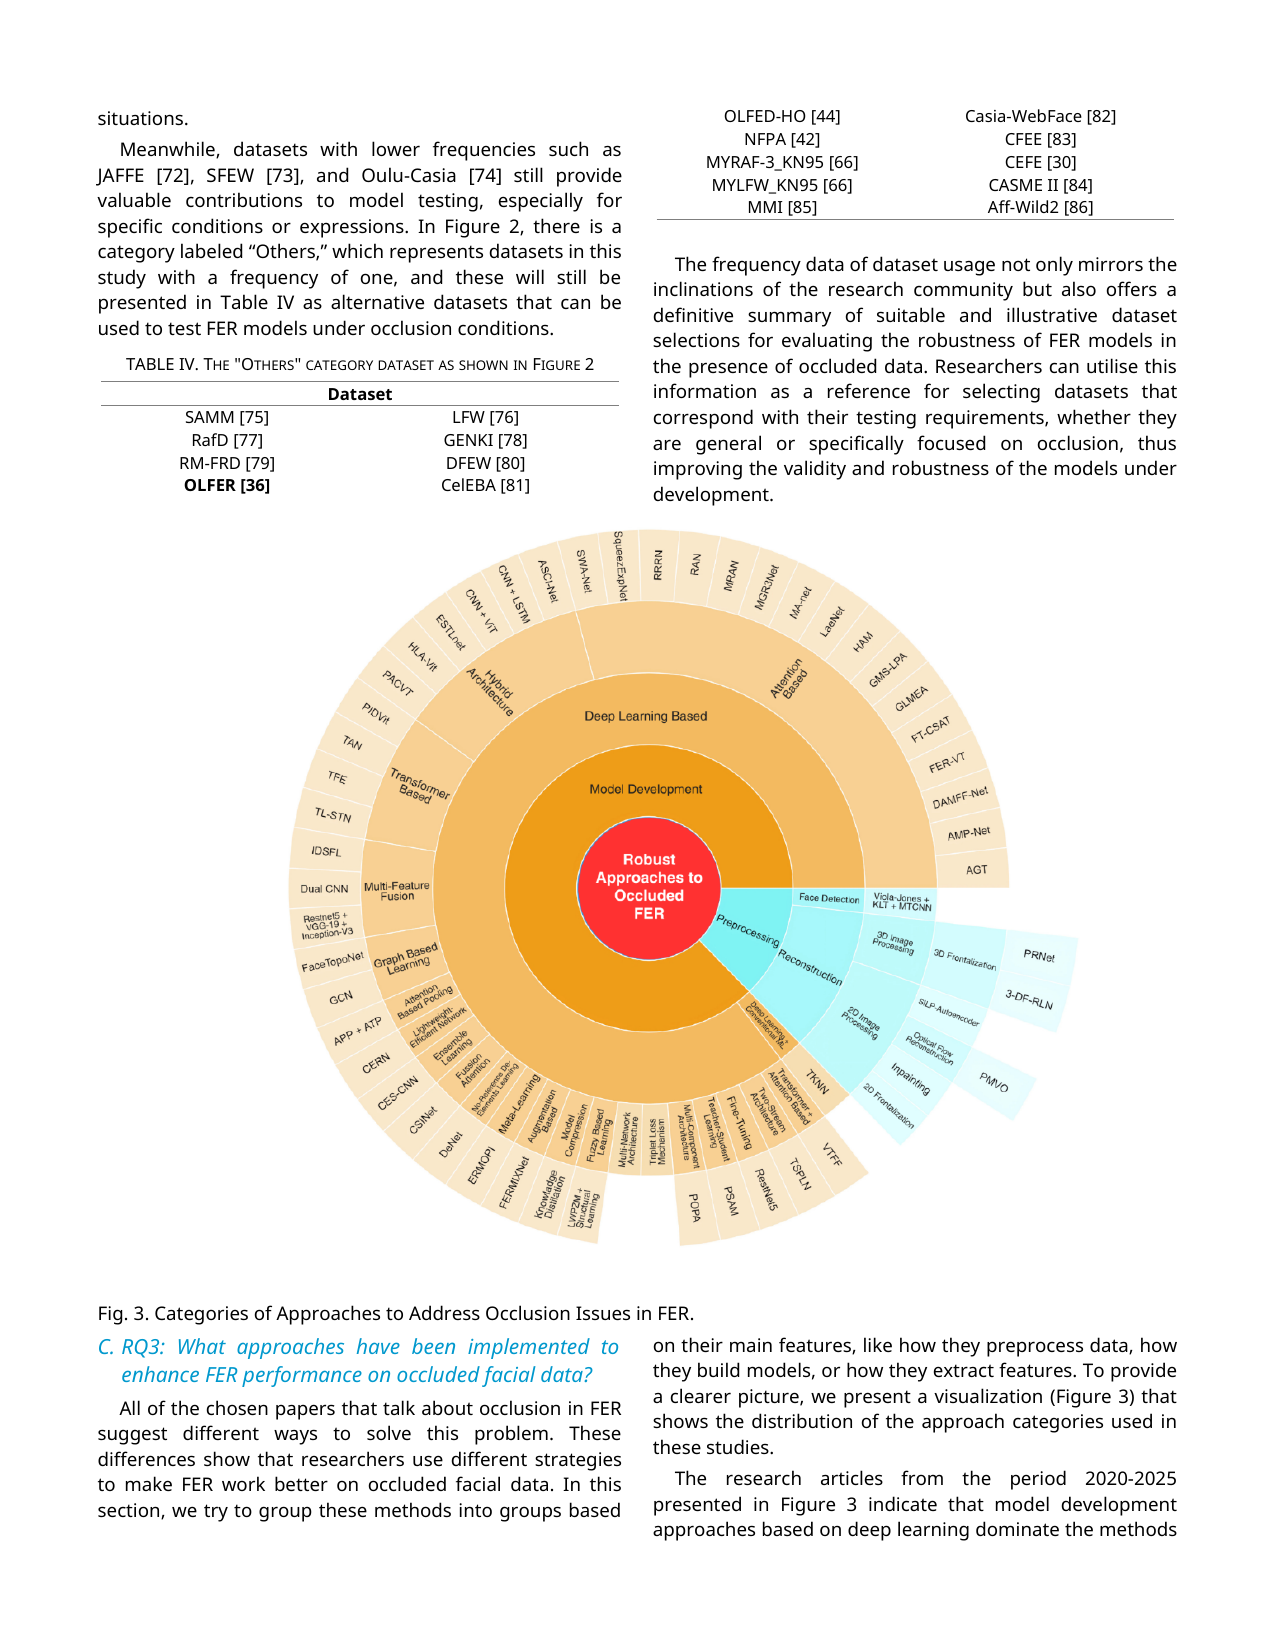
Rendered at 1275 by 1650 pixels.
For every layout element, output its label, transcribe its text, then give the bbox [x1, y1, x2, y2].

table_cell Casia-WebFace [82] [908, 105, 1173, 128]
table_cell CASME II [84] [908, 173, 1173, 196]
table_cell LFW [76] [353, 406, 618, 429]
table_cell MMI [85] [657, 196, 908, 219]
table_cell OLFER [36] [101, 474, 352, 497]
text Fig. 3. Categories of Approaches to Address Occlusion Issues in FER. [97, 1301, 1177, 1326]
subtitle RQ3: What approaches have been implemented to enhance FER performance on occluded facial data? [97, 1332, 622, 1389]
table_cell CEFE [30] [908, 151, 1173, 173]
text Meanwhile, datasets with lower frequencies such as JAFFE [72], SFEW [73], and Oulu-Casia [74] still provide valuable contributions to model testing, especially for specific conditions or expressions. In Figure 2, there is a category labeled “Others,” which represents datasets in this study with a frequency of one, and these will still be presented in Table IV as alternative datasets that can be used to test FER models under occlusion conditions. [97, 137, 622, 341]
text The frequency data of dataset usage not only mirrors the inclinations of the research community but also offers a definitive summary of suitable and illustrative dataset selections for evaluating the robustness of FER models in the presence of occluded data. Researchers can utilise this information as a reference for selecting datasets that correspond with their testing requirements, whether they are general or specifically focused on occlusion, thus improving the validity and robustness of the models under development. [653, 251, 1177, 506]
table_cell OLFED-HO [44] [657, 105, 908, 128]
table_cell MYRAF-3_KN95 [66] [657, 151, 908, 173]
table_cell MYLFW_KN95 [66] [657, 173, 908, 196]
table_cell Aff-Wild2 [86] [908, 196, 1173, 219]
table_cell CFEE [83] [908, 128, 1173, 151]
text All of the chosen papers that talk about occlusion in FER suggest different ways to solve this problem. These differences show that researchers use different strategies to make FER work better on occluded facial data. In this section, we try to group these methods into groups based on their main features, like how they preprocess data, how they build models, or how they extract features. To provide a clearer picture, we present a visualization (Figure 3) that shows the distribution of the approach categories used in these studies. [97, 1395, 622, 1523]
table_header Dataset [101, 382, 618, 405]
text All of the chosen papers that talk about occlusion in FER suggest different ways to solve this problem. These differences show that researchers use different strategies to make FER work better on occluded facial data. In this section, we try to group these methods into groups based on their main features, like how they preprocess data, how they build models, or how they extract features. To provide a clearer picture, we present a visualization (Figure 3) that shows the distribution of the approach categories used in these studies. [653, 1332, 1177, 1460]
table_cell RafD [77] [101, 429, 352, 451]
table_cell DFEW [80] [353, 451, 618, 474]
table_cell CelEBA [81] [353, 474, 618, 497]
title TABLE IV. The "Others" category dataset as shown in Figure 2 [97, 352, 622, 375]
table_cell GENKI [78] [353, 429, 618, 451]
picture [207, 512, 1090, 1264]
table_cell RM-FRD [79] [101, 451, 352, 474]
table_cell NFPA [42] [657, 128, 908, 151]
table_cell SAMM [75] [101, 406, 352, 429]
